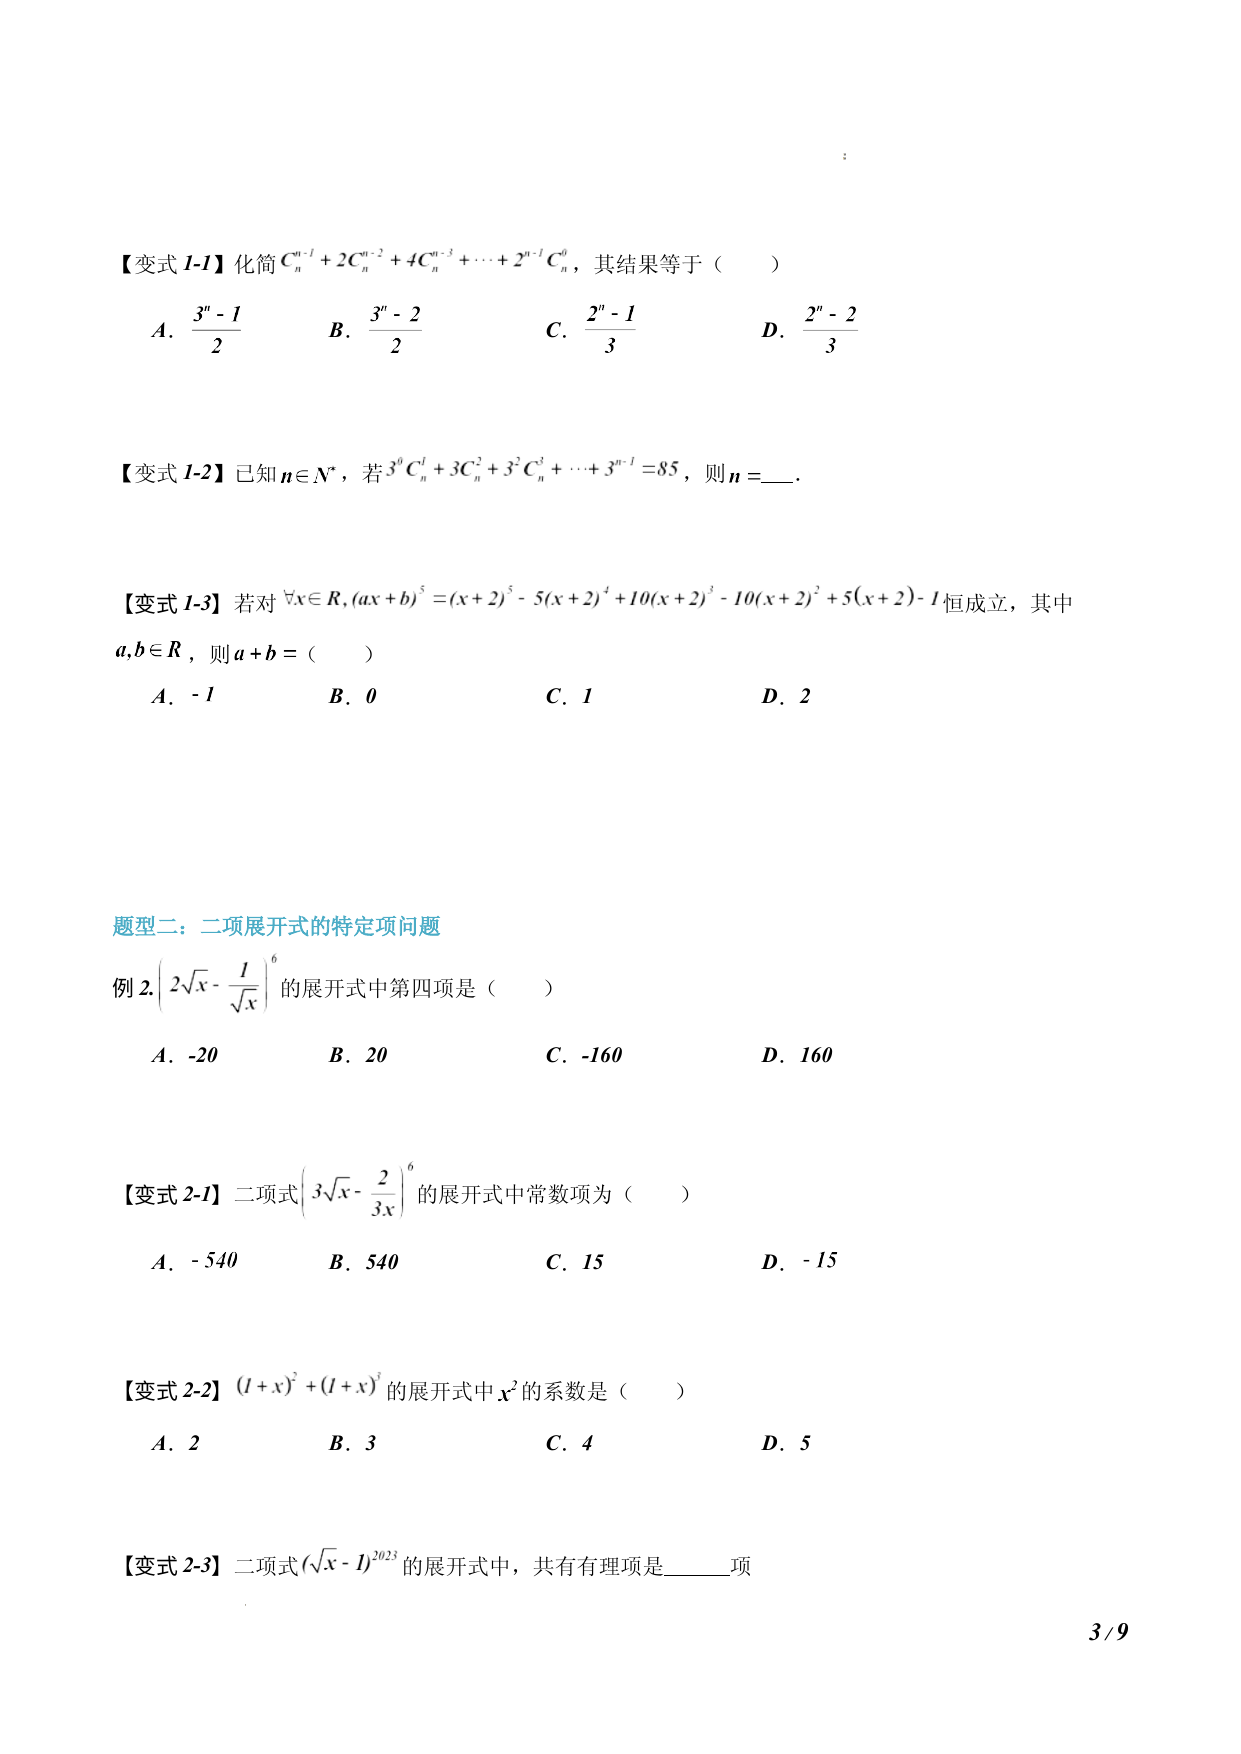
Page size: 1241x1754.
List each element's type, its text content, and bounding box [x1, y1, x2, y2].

text A．2 B．3 C．4 D．5 [152, 1429, 1128, 1456]
text 【变式2-3】二项式的展开式中，共有有理项是 项 [112, 1544, 1128, 1586]
text 题型二：二项展开式的特定项问题 [112, 912, 1128, 937]
text A． B． C． D． [152, 296, 1128, 363]
text 【变式1-2】已知，若，则 ． [112, 451, 1128, 492]
text 【变式1-1】化简，其结果等于（ ） [112, 243, 1128, 283]
text A． B．0 C．1 D．2 [152, 682, 1128, 710]
text 例2.的展开式中第四项是（ ） [112, 949, 1128, 1025]
text 【变式2-1】二项式的展开式中常数项为（ ） [112, 1157, 1128, 1230]
text A． B．540 C．15 D． [152, 1246, 1128, 1278]
text 【变式1-3】若对恒成立，其中，则（ ） [112, 581, 1128, 669]
text A．-20 B．20 C．-160 D．160 [152, 1041, 1128, 1068]
text 【变式2-2】的展开式中的系数是（ ） [112, 1367, 1128, 1413]
